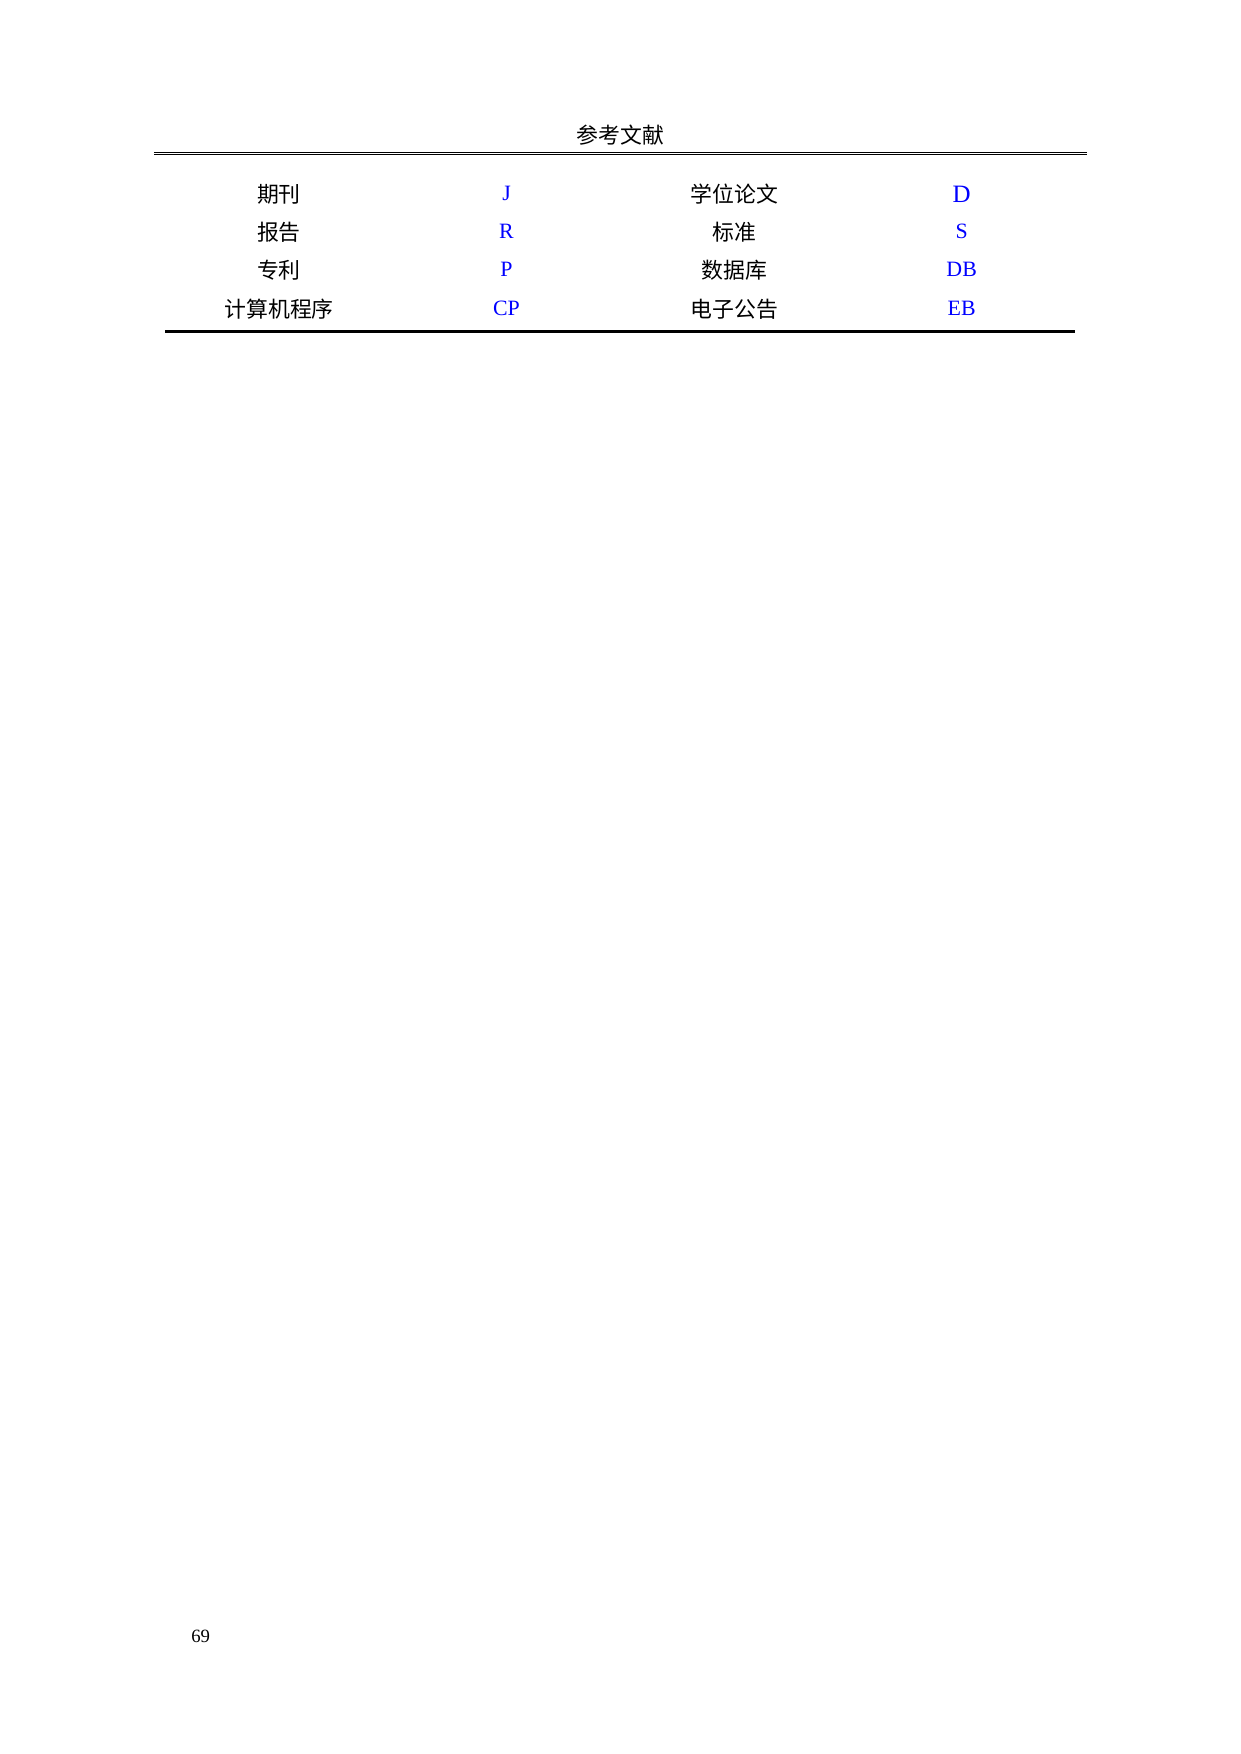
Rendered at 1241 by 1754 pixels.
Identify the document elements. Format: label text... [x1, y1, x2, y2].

table_cell 学位论文 [620, 177, 848, 214]
table_cell 数据库 [620, 252, 848, 291]
table_cell 期刊 [165, 177, 392, 214]
table_cell 计算机程序 [165, 291, 392, 330]
table_cell P [393, 252, 620, 291]
table_cell DB [848, 252, 1075, 291]
table_cell 标准 [620, 215, 848, 252]
table_cell 报告 [165, 215, 392, 252]
table_cell EB [848, 291, 1075, 330]
table_cell 电子公告 [620, 291, 848, 330]
table_cell D [848, 177, 1075, 214]
table_cell J [393, 177, 620, 214]
table_cell 专利 [165, 252, 392, 291]
table_cell CP [393, 291, 620, 330]
table_cell R [393, 215, 620, 252]
table_cell S [848, 215, 1075, 252]
